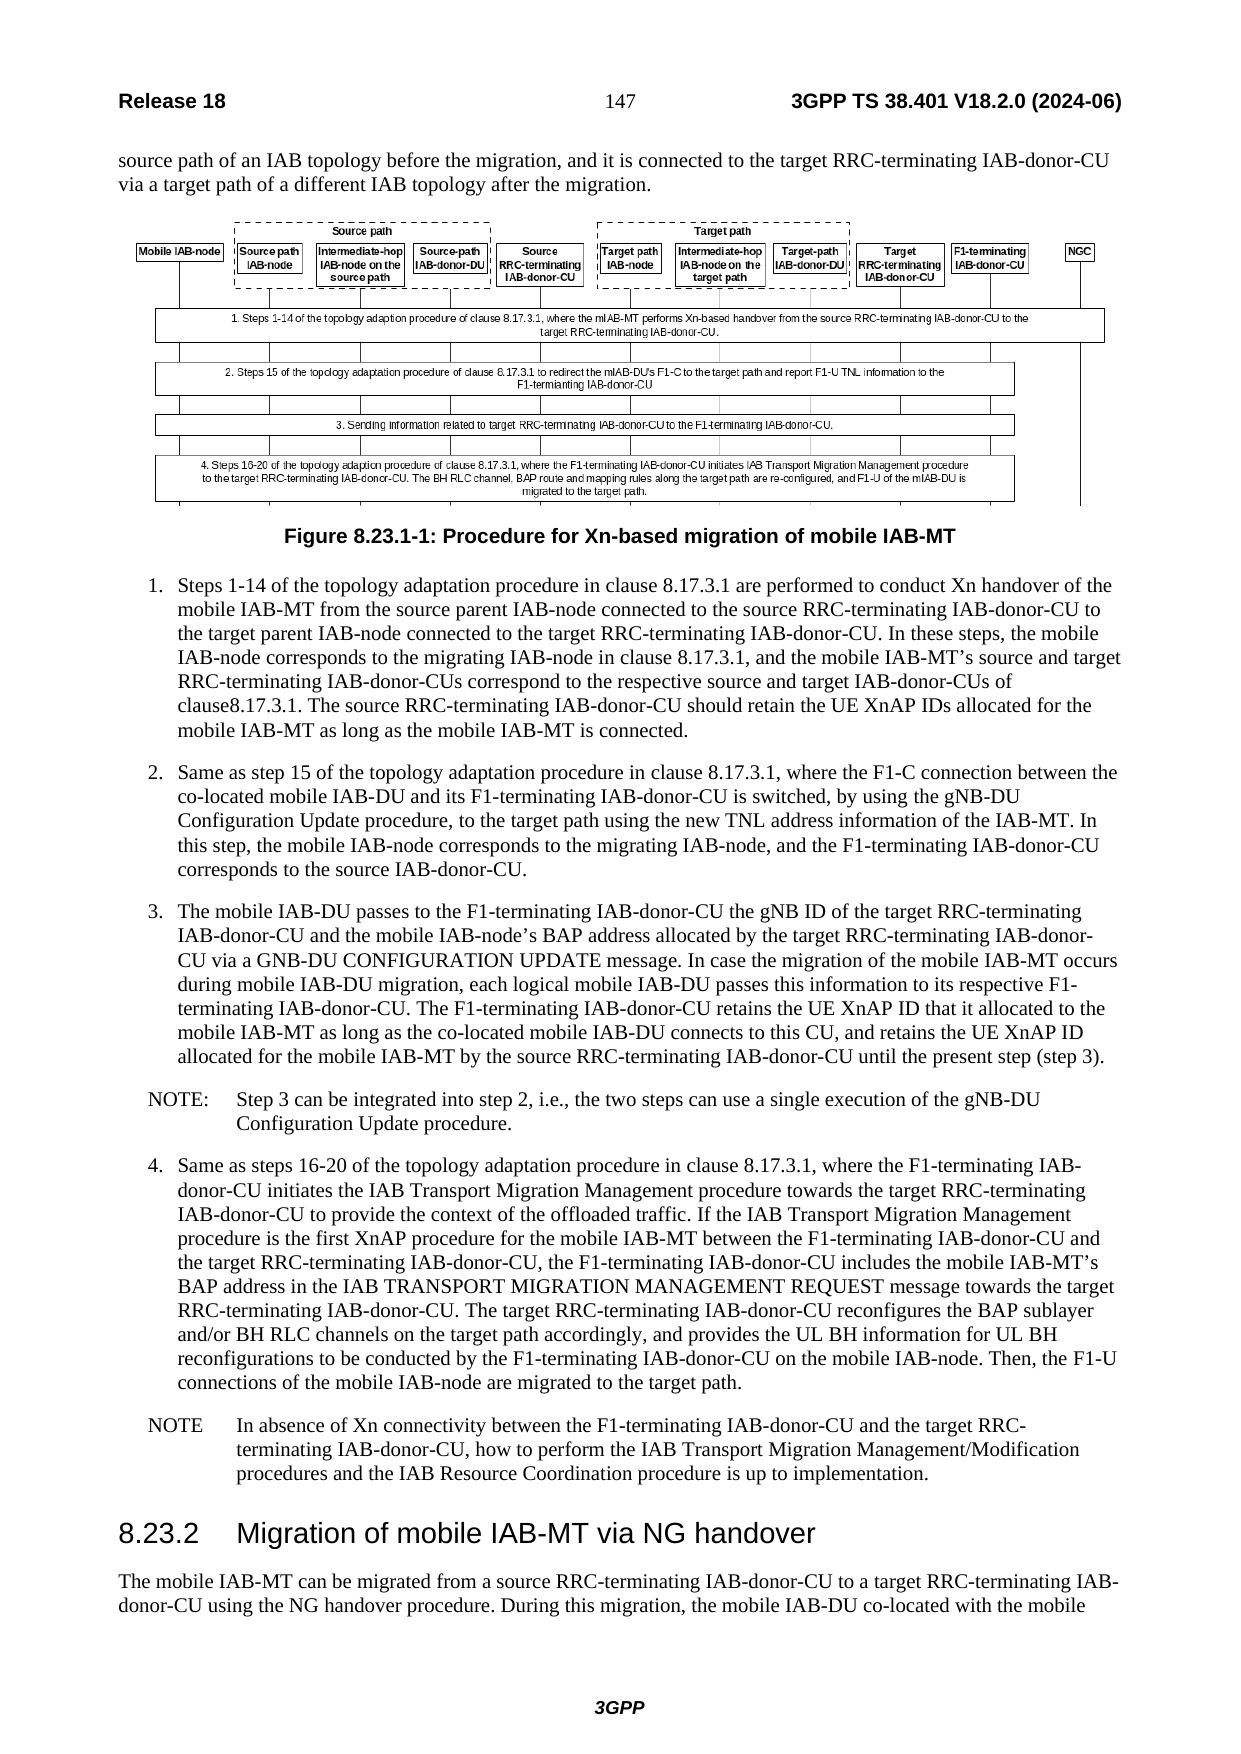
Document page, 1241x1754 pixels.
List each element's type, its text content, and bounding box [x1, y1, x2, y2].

text Figure 8.23.1-1: Procedure for Xn-based migration of mobile IAB-MT [118, 524, 1122, 548]
text 2. Same as step 15 of the topology adaptation procedure in clause 8.17.3.1, where the F1-C connection between the co-located mobile IAB-DU and its F1-terminating IAB-donor-CU is switched, by using the gNB-DU Configuration Update procedure, to the target path using the new TNL address information of the IAB-MT. In this step, the mobile IAB-node corresponds to the migrating IAB-node, and the F1-terminating IAB-donor-CU corresponds to the source IAB-donor-CU. [148, 760, 1122, 881]
text 4. Same as steps 16-20 of the topology adaptation procedure in clause 8.17.3.1, where the F1-terminating IAB-donor-CU initiates the IAB Transport Migration Management procedure towards the target RRC-terminating IAB-donor-CU to provide the context of the offloaded traffic. If the IAB Transport Migration Management procedure is the first XnAP procedure for the mobile IAB-MT between the F1-terminating IAB-donor-CU and the target RRC-terminating IAB-donor-CU, the F1-terminating IAB-donor-CU includes the mobile IAB-MT’s BAP address in the IAB TRANSPORT MIGRATION MANAGEMENT REQUEST message towards the target RRC-terminating IAB-donor-CU. The target RRC-terminating IAB-donor-CU reconfigures the BAP sublayer and/or BH RLC channels on the target path accordingly, and provides the UL BH information for UL BH reconfigurations to be conducted by the F1-terminating IAB-donor-CU on the mobile IAB-node. Then, the F1-U connections of the mobile IAB-node are migrated to the target path. [148, 1153, 1122, 1394]
text NOTE In absence of Xn connectivity between the F1-terminating IAB-donor-CU and the target RRC-terminating IAB-donor-CU, how to perform the IAB Transport Migration Management/Modification procedures and the IAB Resource Coordination procedure is up to implementation. [148, 1413, 1122, 1485]
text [118, 1568, 1122, 1617]
text NOTE: Step 3 can be integrated into step 2, i.e., the two steps can use a single execution of the gNB-DU Configuration Update procedure. [148, 1087, 1122, 1135]
text 3. The mobile IAB-DU passes to the F1-terminating IAB-donor-CU the gNB ID of the target RRC-terminating IAB-donor-CU and the mobile IAB-node’s BAP address allocated by the target RRC-terminating IAB-donor-CU via a GNB-DU CONFIGURATION UPDATE message. In case the migration of the mobile IAB-MT occurs during mobile IAB-DU migration, each logical mobile IAB-DU passes this information to its respective F1-terminating IAB-donor-CU. The F1-terminating IAB-donor-CU retains the UE XnAP ID that it allocated to the mobile IAB-MT as long as the co-located mobile IAB-DU connects to this CU, and retains the UE XnAP ID allocated for the mobile IAB-MT by the source RRC-terminating IAB-donor-CU until the present step (step 3). [148, 899, 1122, 1068]
subtitle 8.23.2 Migration of mobile IAB-MT via NG handover [118, 1516, 1122, 1550]
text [118, 147, 1122, 196]
text 1. Steps 1-14 of the topology adaptation procedure in clause 8.17.3.1 are performed to conduct Xn handover of the mobile IAB-MT from the source parent IAB-node connected to the source RRC-terminating IAB-donor-CU to the target parent IAB-node connected to the target RRC-terminating IAB-donor-CU. In these steps, the mobile IAB-node corresponds to the migrating IAB-node in clause 8.17.3.1, and the mobile IAB-MT’s source and target RRC-terminating IAB-donor-CUs correspond to the respective source and target IAB-donor-CUs of clause8.17.3.1. The source RRC-terminating IAB-donor-CU should retain the UE XnAP IDs allocated for the mobile IAB-MT as long as the mobile IAB-MT is connected. [148, 573, 1122, 742]
